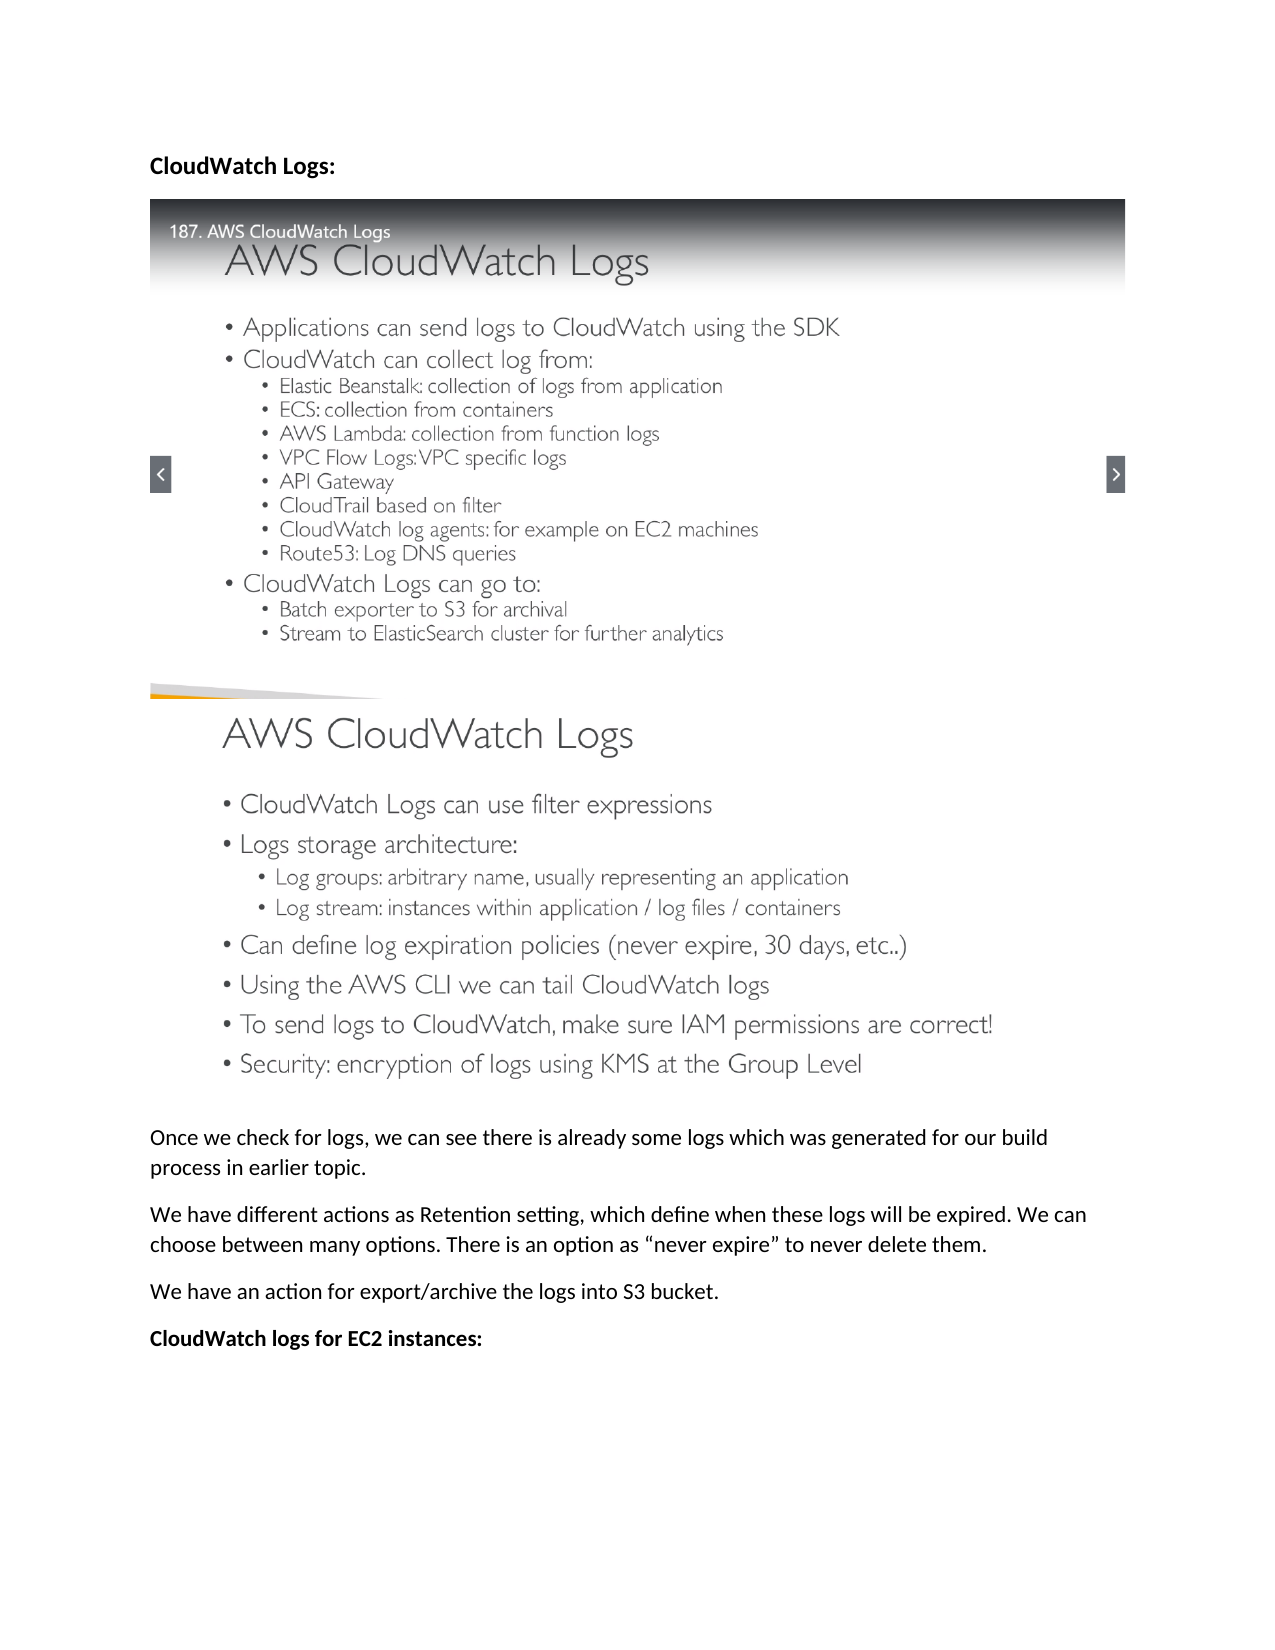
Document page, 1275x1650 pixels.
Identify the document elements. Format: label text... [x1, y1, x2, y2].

text We have different actions as Retention setting, which define when these logs will be expired. We can choose between many options. There is an option as “never expire” to never delete them. [150, 1200, 1125, 1258]
text CloudWatch Logs: [150, 150, 1125, 181]
text We have an action for export/archive the logs into S3 bucket. [150, 1277, 1125, 1305]
picture [150, 717, 1095, 1104]
picture [150, 199, 1125, 699]
text CloudWatch logs for EC2 instances: [150, 1324, 1125, 1352]
text Once we check for logs, we can see there is already some logs which was generated for our build process in earlier topic. [150, 1123, 1125, 1181]
